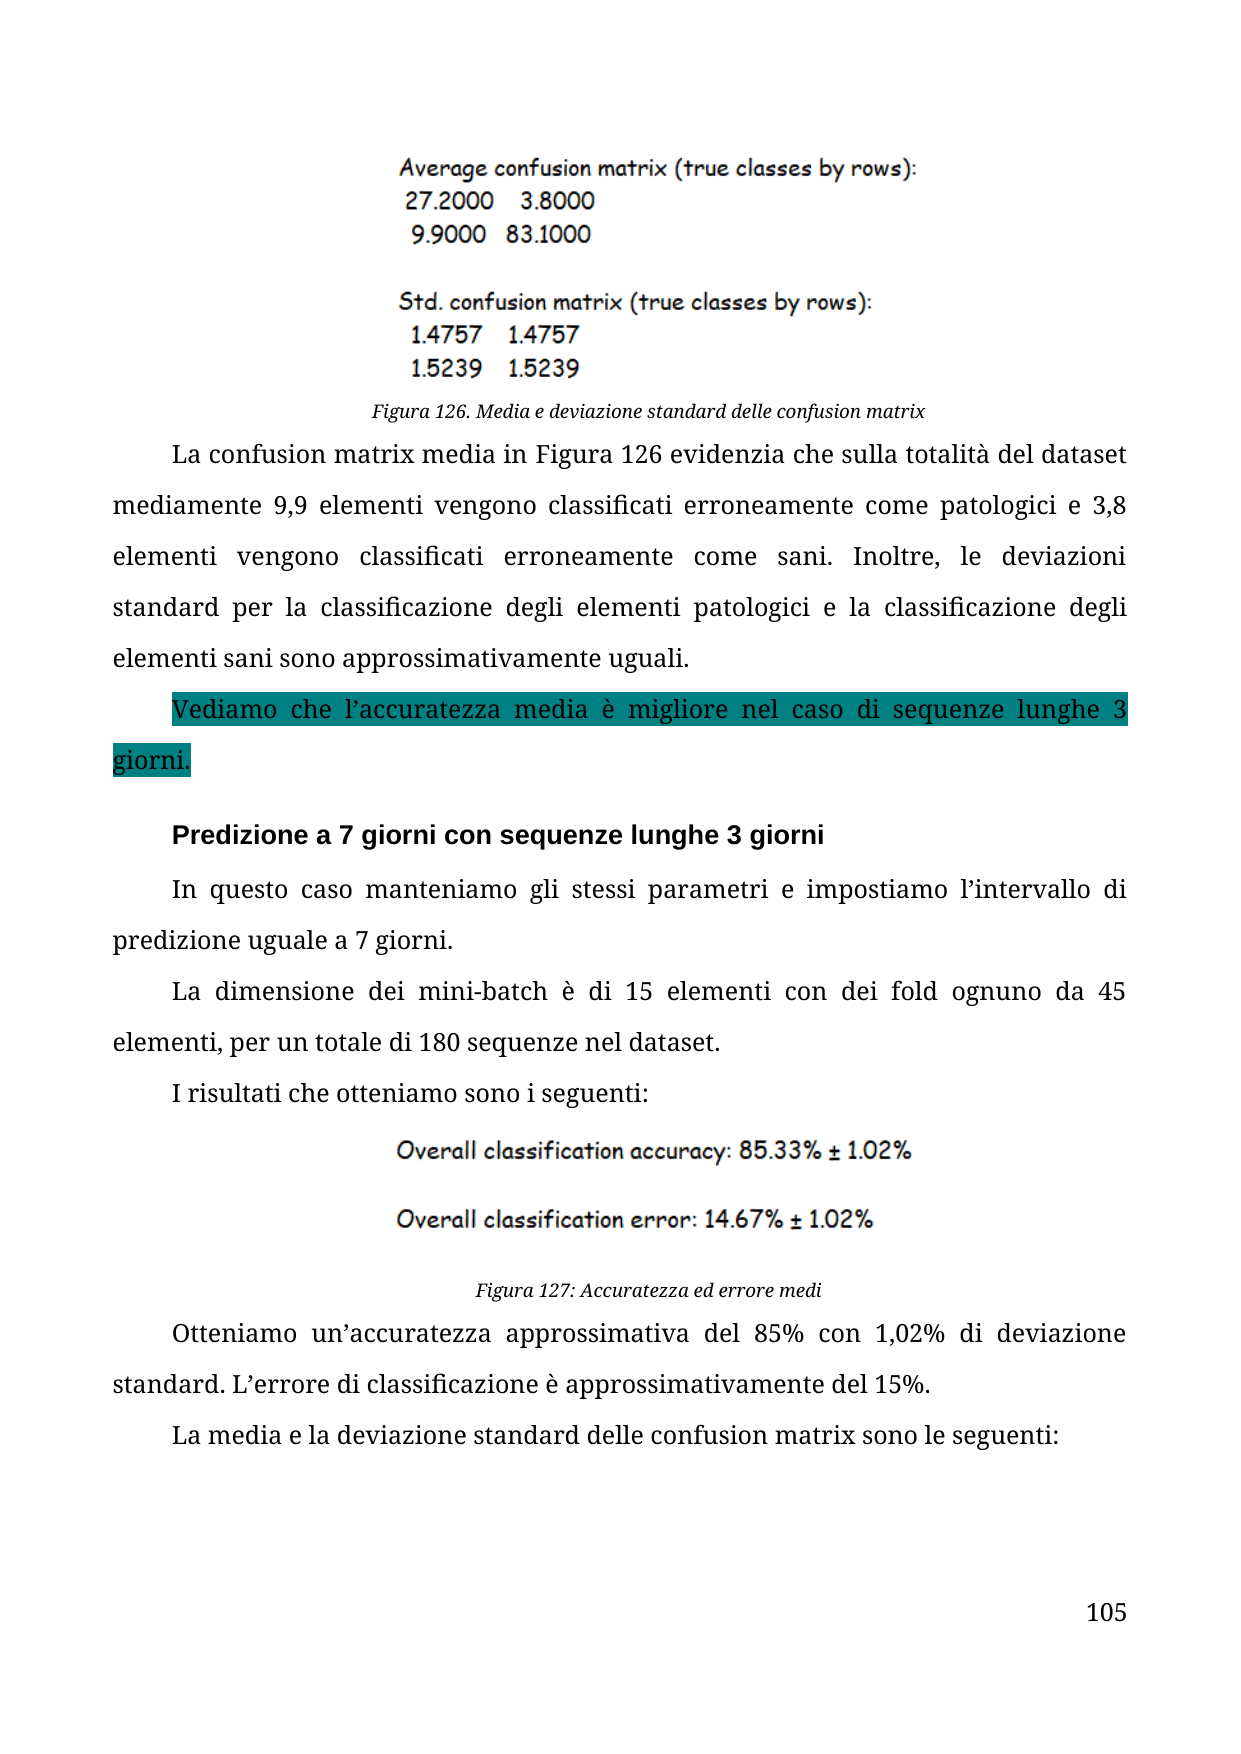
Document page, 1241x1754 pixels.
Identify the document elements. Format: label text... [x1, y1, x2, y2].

text Otteniamo un’accuratezza approssimativa del 85% con 1,02% di deviazione standard. L’errore di classificazione è approssimativamente del 15%. [112, 1315, 1128, 1400]
text La dimensione dei mini-batch è di 15 elementi con dei fold ognuno da 45 elementi, per un totale di 180 sequenze nel dataset. [112, 974, 1128, 1059]
text I risultati che otteniamo sono i seguenti: [112, 1076, 1128, 1110]
text La confusion matrix media in Figura 126 evidenzia che sulla totalità del dataset mediamente 9,9 elementi vengono classificati erroneamente come patologici e 3,8 elementi vengono classificati erroneamente come sani. Inoltre, le deviazioni standard per la classificazione degli elementi patologici e la classificazione degli elementi sani sono approssimativamente uguali. [112, 436, 1128, 674]
picture [383, 1127, 916, 1265]
text Figura 127: Accuratezza ed errore medi [112, 1277, 1128, 1302]
subtitle Predizione a 7 giorni con sequenze lunghe 3 giorni [112, 819, 1128, 850]
text Vediamo che l’accuratezza media è migliore nel caso di sequenze lunghe 3 giorni. [112, 692, 1128, 777]
text In questo caso manteniamo gli stessi parametri e impostiamo l’intervallo di predizione uguale a 7 giorni. [112, 872, 1128, 957]
picture [388, 150, 921, 386]
text Figura 126. Media e deviazione standard delle confusion matrix [112, 398, 1128, 424]
text La media e la deviazione standard delle confusion matrix sono le seguenti: [112, 1417, 1128, 1451]
